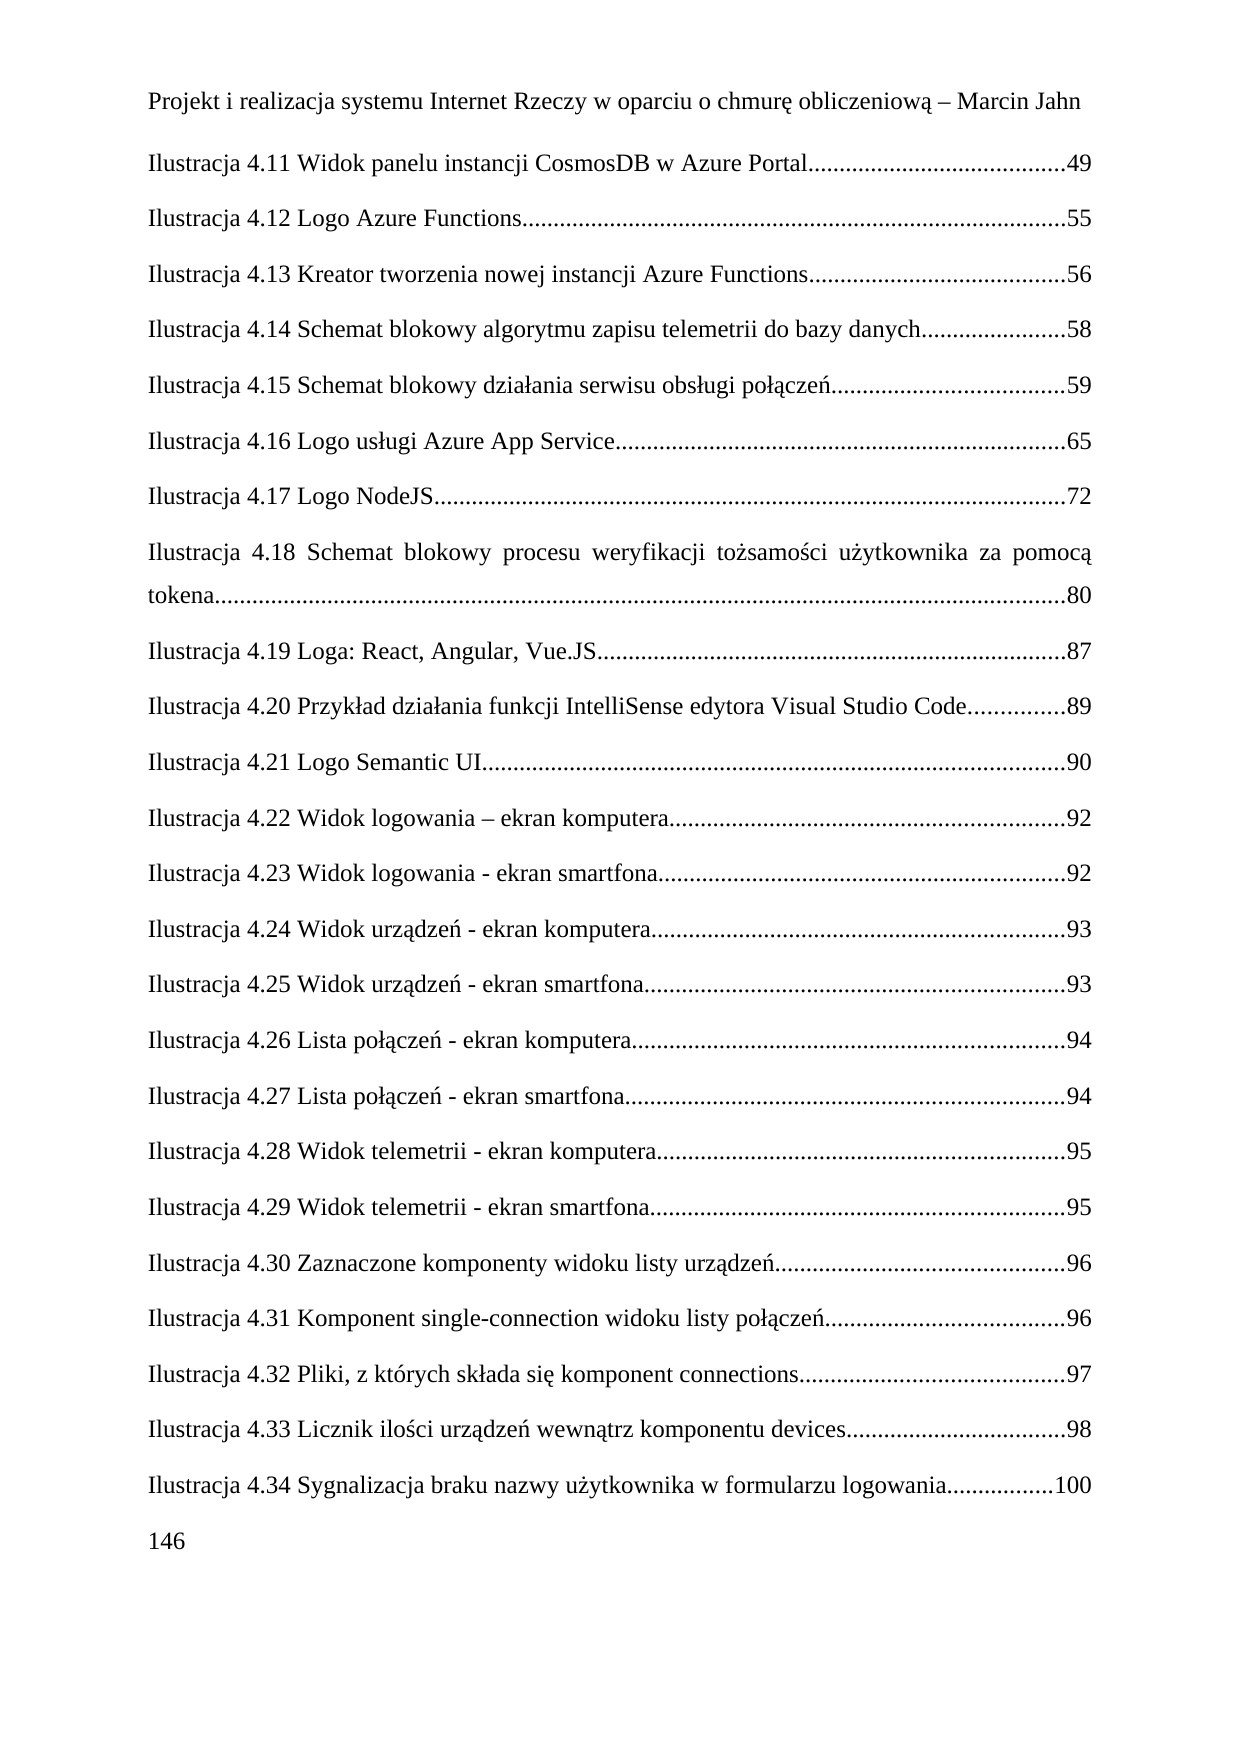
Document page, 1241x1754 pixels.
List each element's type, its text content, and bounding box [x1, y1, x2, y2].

text Ilustracja 4.33 Licznik ilości urządzeń wewnątrz komponentu devices 98 [148, 1414, 1093, 1443]
text Ilustracja 4.17 Logo NodeJS 72 [148, 481, 1093, 510]
text Ilustracja 4.29 Widok telemetrii - ekran smartfona 95 [148, 1192, 1093, 1221]
text Ilustracja 4.32 Pliki, z których składa się komponent connections 97 [148, 1359, 1093, 1388]
text Ilustracja 4.31 Komponent single-connection widoku listy połączeń 96 [148, 1303, 1093, 1332]
text Ilustracja 4.16 Logo usługi Azure App Service 65 [148, 426, 1093, 454]
text Ilustracja 4.12 Logo Azure Functions 55 [148, 203, 1093, 232]
text Ilustracja 4.27 Lista połączeń - ekran smartfona 94 [148, 1081, 1093, 1109]
text Ilustracja 4.19 Loga: React, Angular, Vue.JS 87 [148, 636, 1093, 664]
text Ilustracja 4.15 Schemat blokowy działania serwisu obsługi połączeń 59 [148, 370, 1093, 399]
text Ilustracja 4.14 Schemat blokowy algorytmu zapisu telemetrii do bazy danych 58 [148, 314, 1093, 343]
text Ilustracja 4.23 Widok logowania - ekran smartfona 92 [148, 858, 1093, 887]
text Ilustracja 4.22 Widok logowania – ekran komputera 92 [148, 803, 1093, 831]
text Ilustracja 4.34 Sygnalizacja braku nazwy użytkownika w formularzu logowania 100 [148, 1470, 1093, 1499]
text Ilustracja 4.24 Widok urządzeń - ekran komputera 93 [148, 914, 1093, 943]
text Ilustracja 4.28 Widok telemetrii - ekran komputera 95 [148, 1136, 1093, 1165]
text Ilustracja 4.26 Lista połączeń - ekran komputera 94 [148, 1025, 1093, 1054]
text Ilustracja 4.11 Widok panelu instancji CosmosDB w Azure Portal 49 [148, 148, 1093, 176]
text Ilustracja 4.21 Logo Semantic UI 90 [148, 747, 1093, 776]
text Ilustracja 4.18 Schemat blokowy procesu weryfikacji tożsamości użytkownika za pomocą tokena 80 [148, 537, 1093, 609]
text Ilustracja 4.20 Przykład działania funkcji IntelliSense edytora Visual Studio Code 89 [148, 691, 1093, 720]
text Ilustracja 4.30 Zaznaczone komponenty widoku listy urządzeń 96 [148, 1248, 1093, 1276]
text Ilustracja 4.25 Widok urządzeń - ekran smartfona 93 [148, 969, 1093, 998]
text Ilustracja 4.13 Kreator tworzenia nowej instancji Azure Functions 56 [148, 259, 1093, 288]
